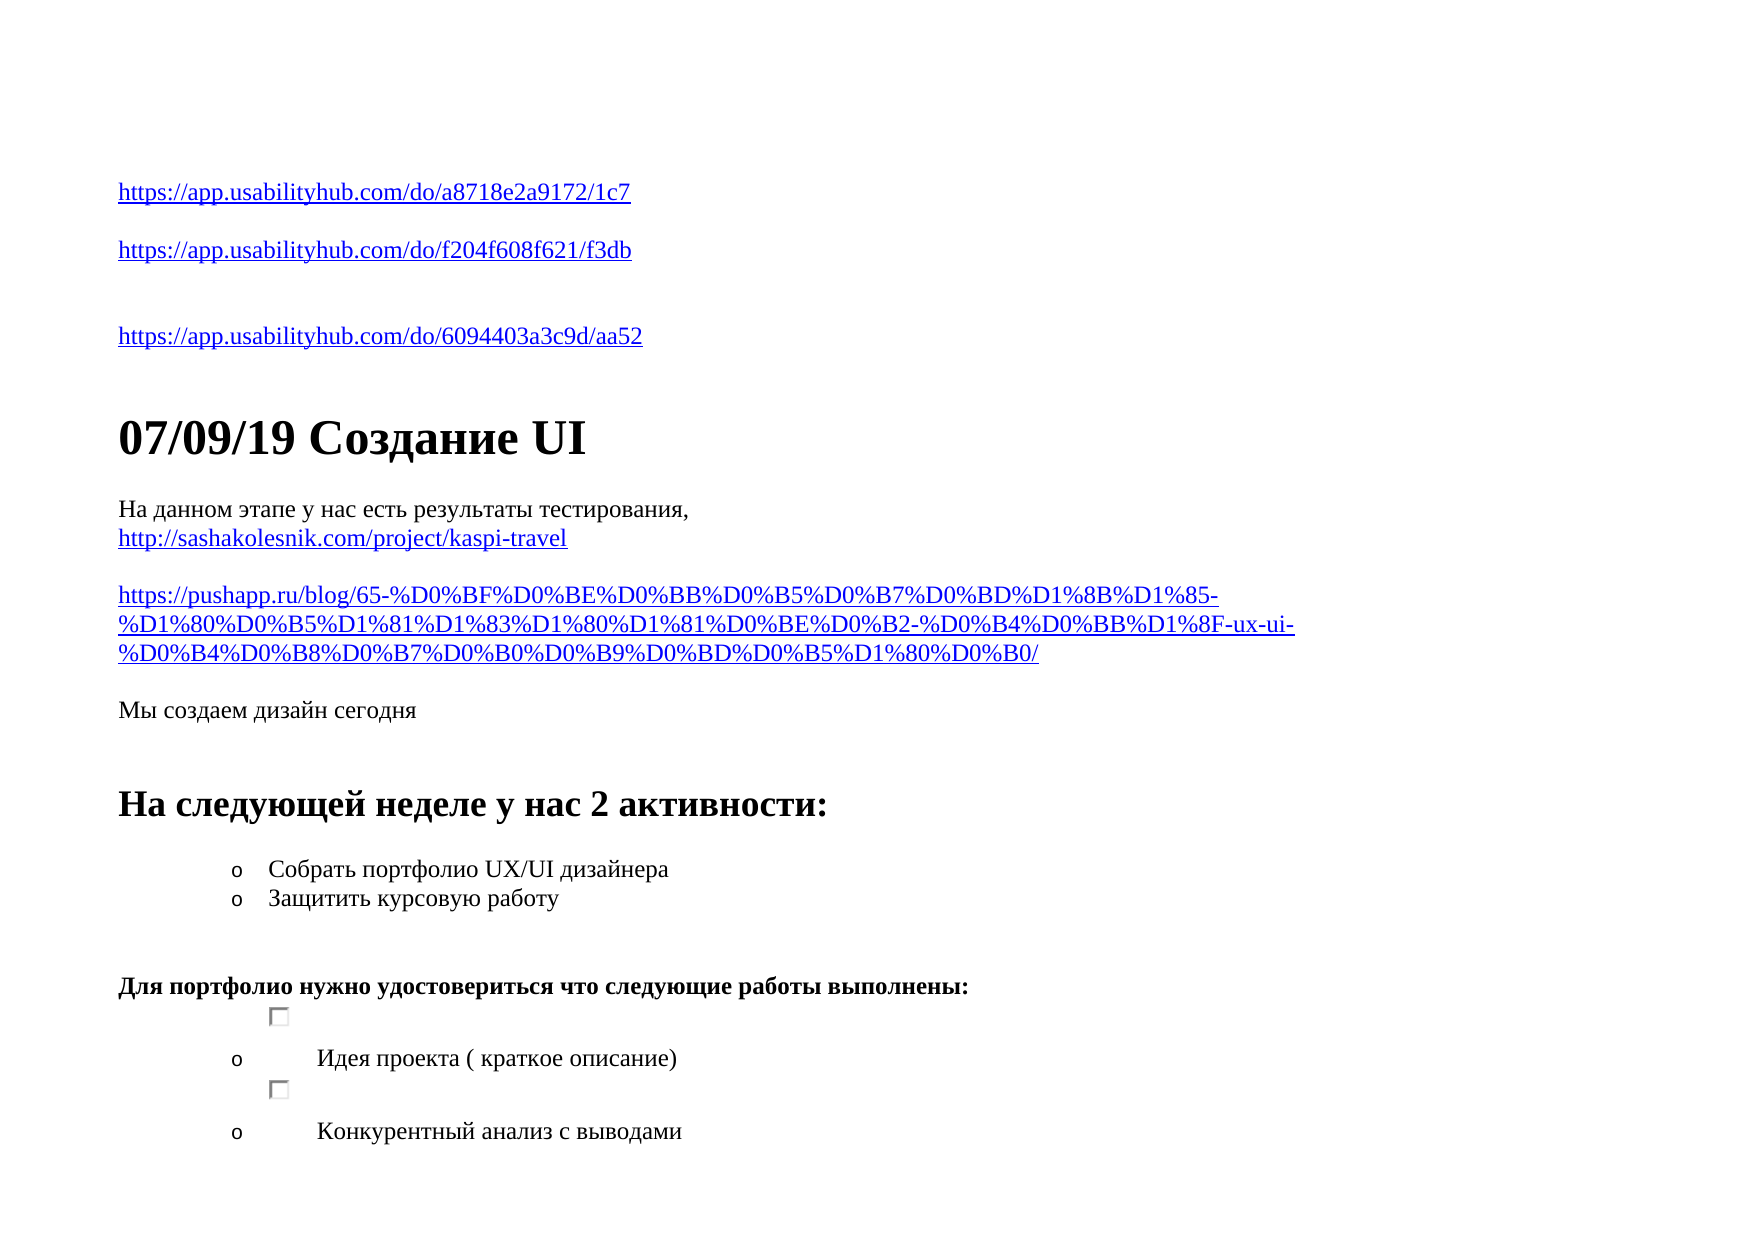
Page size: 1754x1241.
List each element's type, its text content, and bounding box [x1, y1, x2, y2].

list Защитить курсовую работу [231, 883, 1636, 913]
list Собрать портфолио UX/UI дизайнера [231, 854, 1636, 883]
list Идея проекта ( краткое описание) [231, 999, 1636, 1073]
text https://app.usabilityhub.com/do/f204f608f621/f3db [118, 235, 1636, 263]
text Для портфолио нужно удостовериться что следующие работы выполнены: [118, 971, 1636, 999]
text https://pushapp.ru/blog/65-%D0%BF%D0%BE%D0%BB%D0%B5%D0%B7%D0%BD%D1%8B%D1%85-%D1%80%D0%B5%D1%81%D1%83%D1%80%D1%81%D0%BE%D0%B2-%D0%B4%D0%BB%D1%8F-ux-ui-%D0%B4%D0%B8%D0%B7%D0%B0%D0%B9%D0%BD%D0%B5%D1%80%D0%B0/ [118, 581, 1636, 695]
text Мы создаем дизайн сегодня [118, 695, 1636, 723]
text http://sashakolesnik.com/project/kaspi-travel [118, 523, 1636, 552]
text https://app.usabilityhub.com/do/a8718e2a9172/1c7 [118, 177, 1636, 206]
text На данном этапе у нас есть результаты тестирования, [118, 494, 1636, 523]
text На следующей неделе у нас 2 активности: [118, 781, 1636, 824]
list Конкурентный анализ с выводами [231, 1073, 1636, 1146]
text https://app.usabilityhub.com/do/6094403a3c9d/aa52 [118, 321, 1636, 350]
text 07/09/19 Создание UI [118, 408, 1636, 465]
